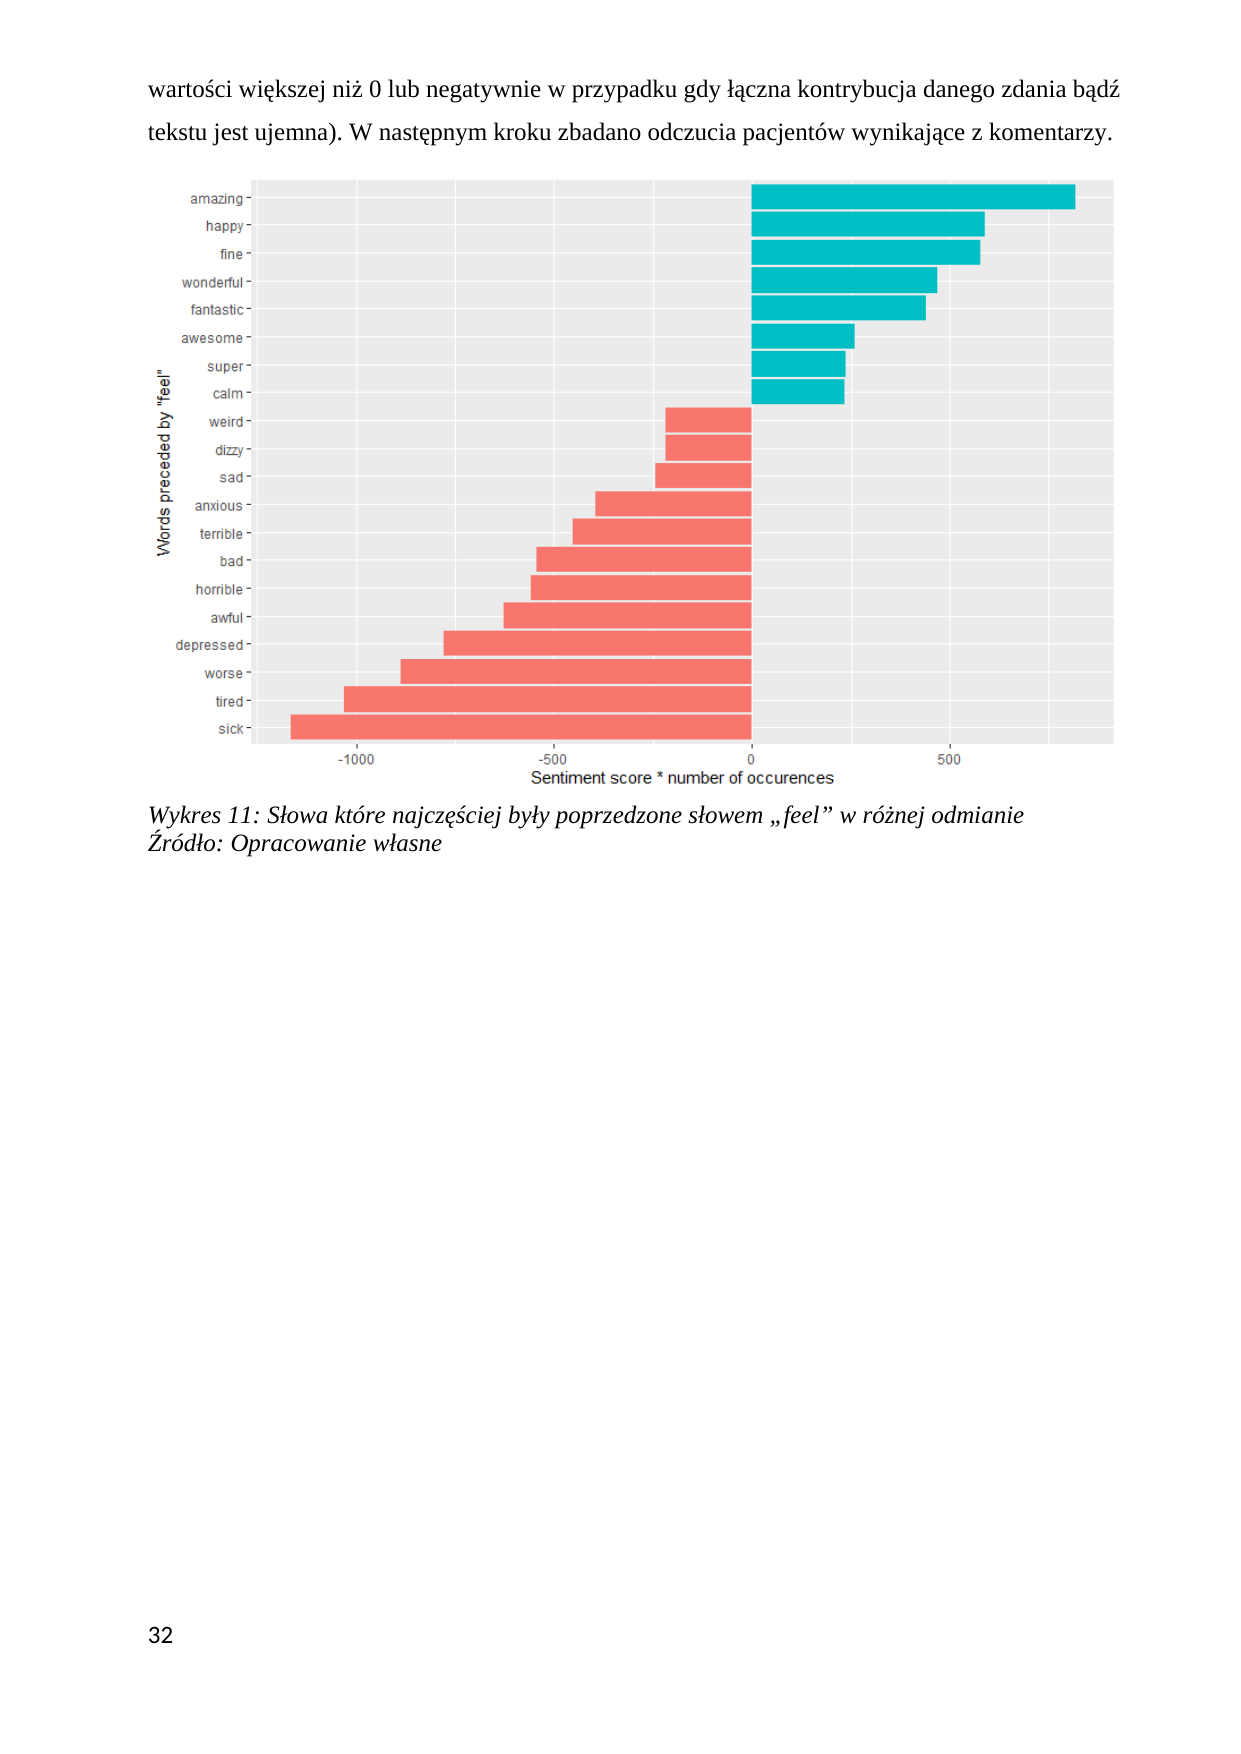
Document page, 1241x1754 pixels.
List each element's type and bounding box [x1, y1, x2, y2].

text [148, 74, 1122, 146]
picture [147, 172, 1123, 795]
